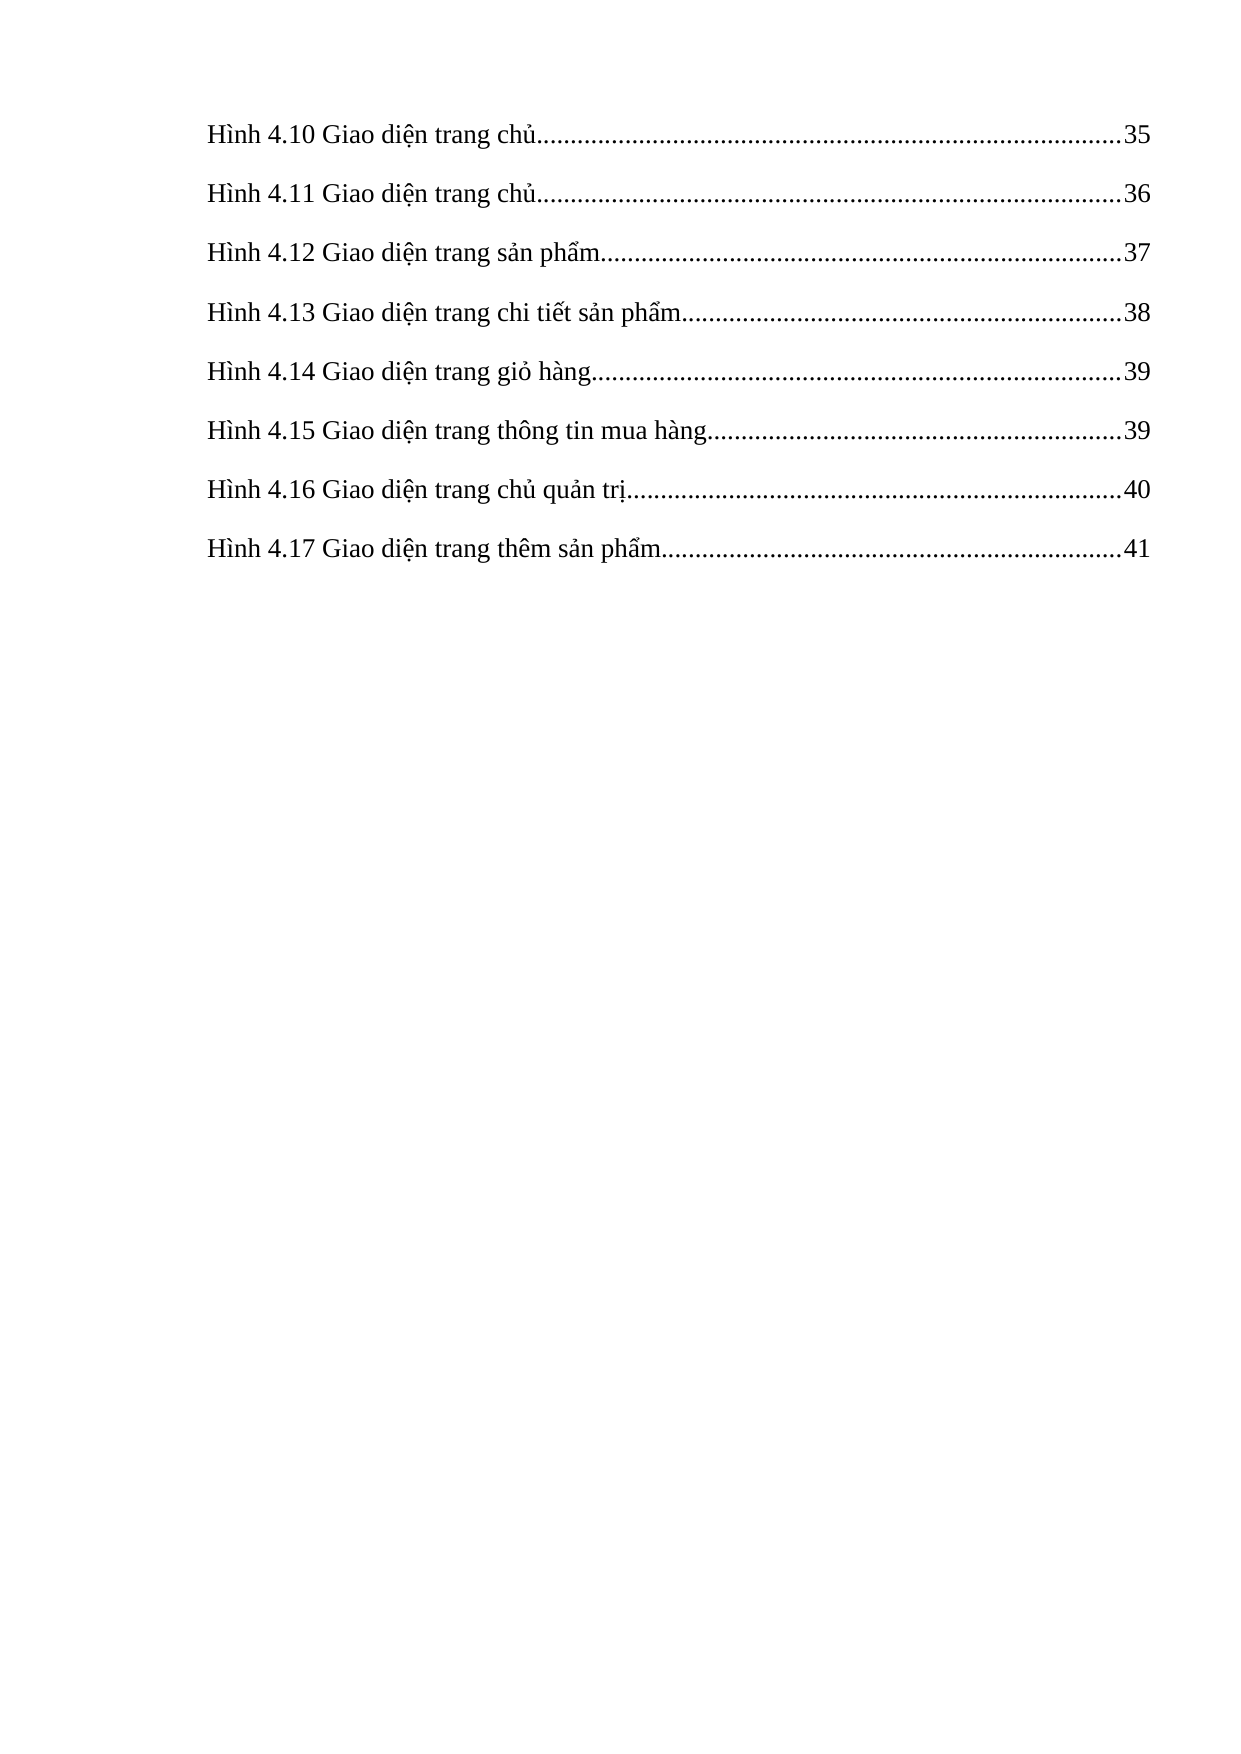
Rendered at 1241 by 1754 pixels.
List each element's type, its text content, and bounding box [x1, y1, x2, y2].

text Hình 4.14 Giao diện trang giỏ hàng 39 [207, 355, 1152, 386]
text Hình 4.17 Giao diện trang thêm sản phẩm 41 [207, 532, 1152, 563]
text Hình 4.10 Giao diện trang chủ 35 [207, 118, 1152, 149]
text Hình 4.11 Giao diện trang chủ 36 [207, 177, 1152, 208]
text Hình 4.15 Giao diện trang thông tin mua hàng 39 [207, 414, 1152, 445]
text Hình 4.16 Giao diện trang chủ quản trị 40 [207, 473, 1152, 504]
text Hình 4.13 Giao diện trang chi tiết sản phẩm 38 [207, 296, 1152, 327]
text Hình 4.12 Giao diện trang sản phẩm 37 [207, 236, 1152, 268]
